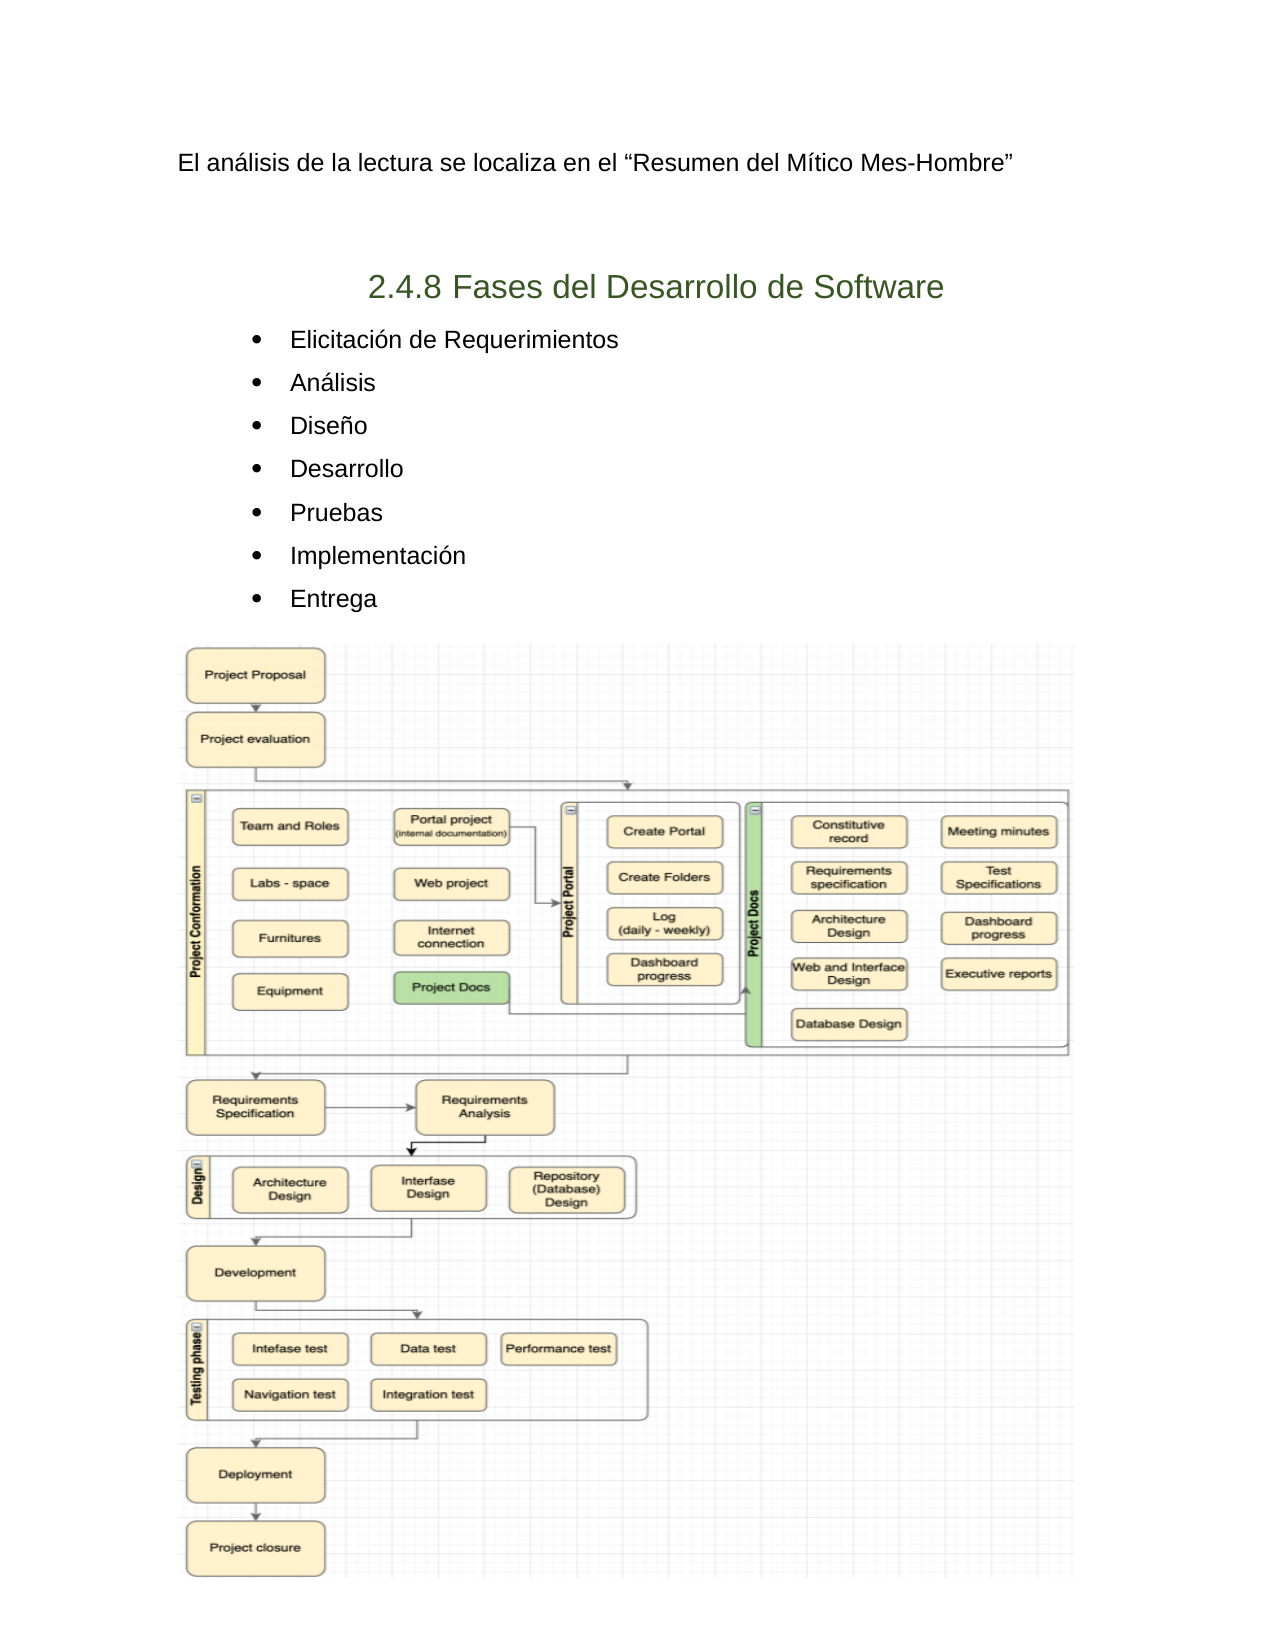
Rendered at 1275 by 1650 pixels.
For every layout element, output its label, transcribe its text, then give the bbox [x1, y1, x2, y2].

picture [177, 632, 1098, 1578]
subtitle Fases del Desarrollo de Software [215, 267, 1098, 306]
list Pruebas [252, 498, 1098, 527]
list Diseño [252, 411, 1098, 440]
text El análisis de la lectura se localiza en el “Resumen del Mítico Mes-Hombre” [177, 148, 1098, 176]
list Desarrollo [252, 454, 1098, 483]
list Elicitación de Requerimientos [252, 325, 1098, 354]
list Implementación [252, 541, 1098, 570]
list Análisis [252, 368, 1098, 397]
list Entrega [252, 584, 1098, 613]
